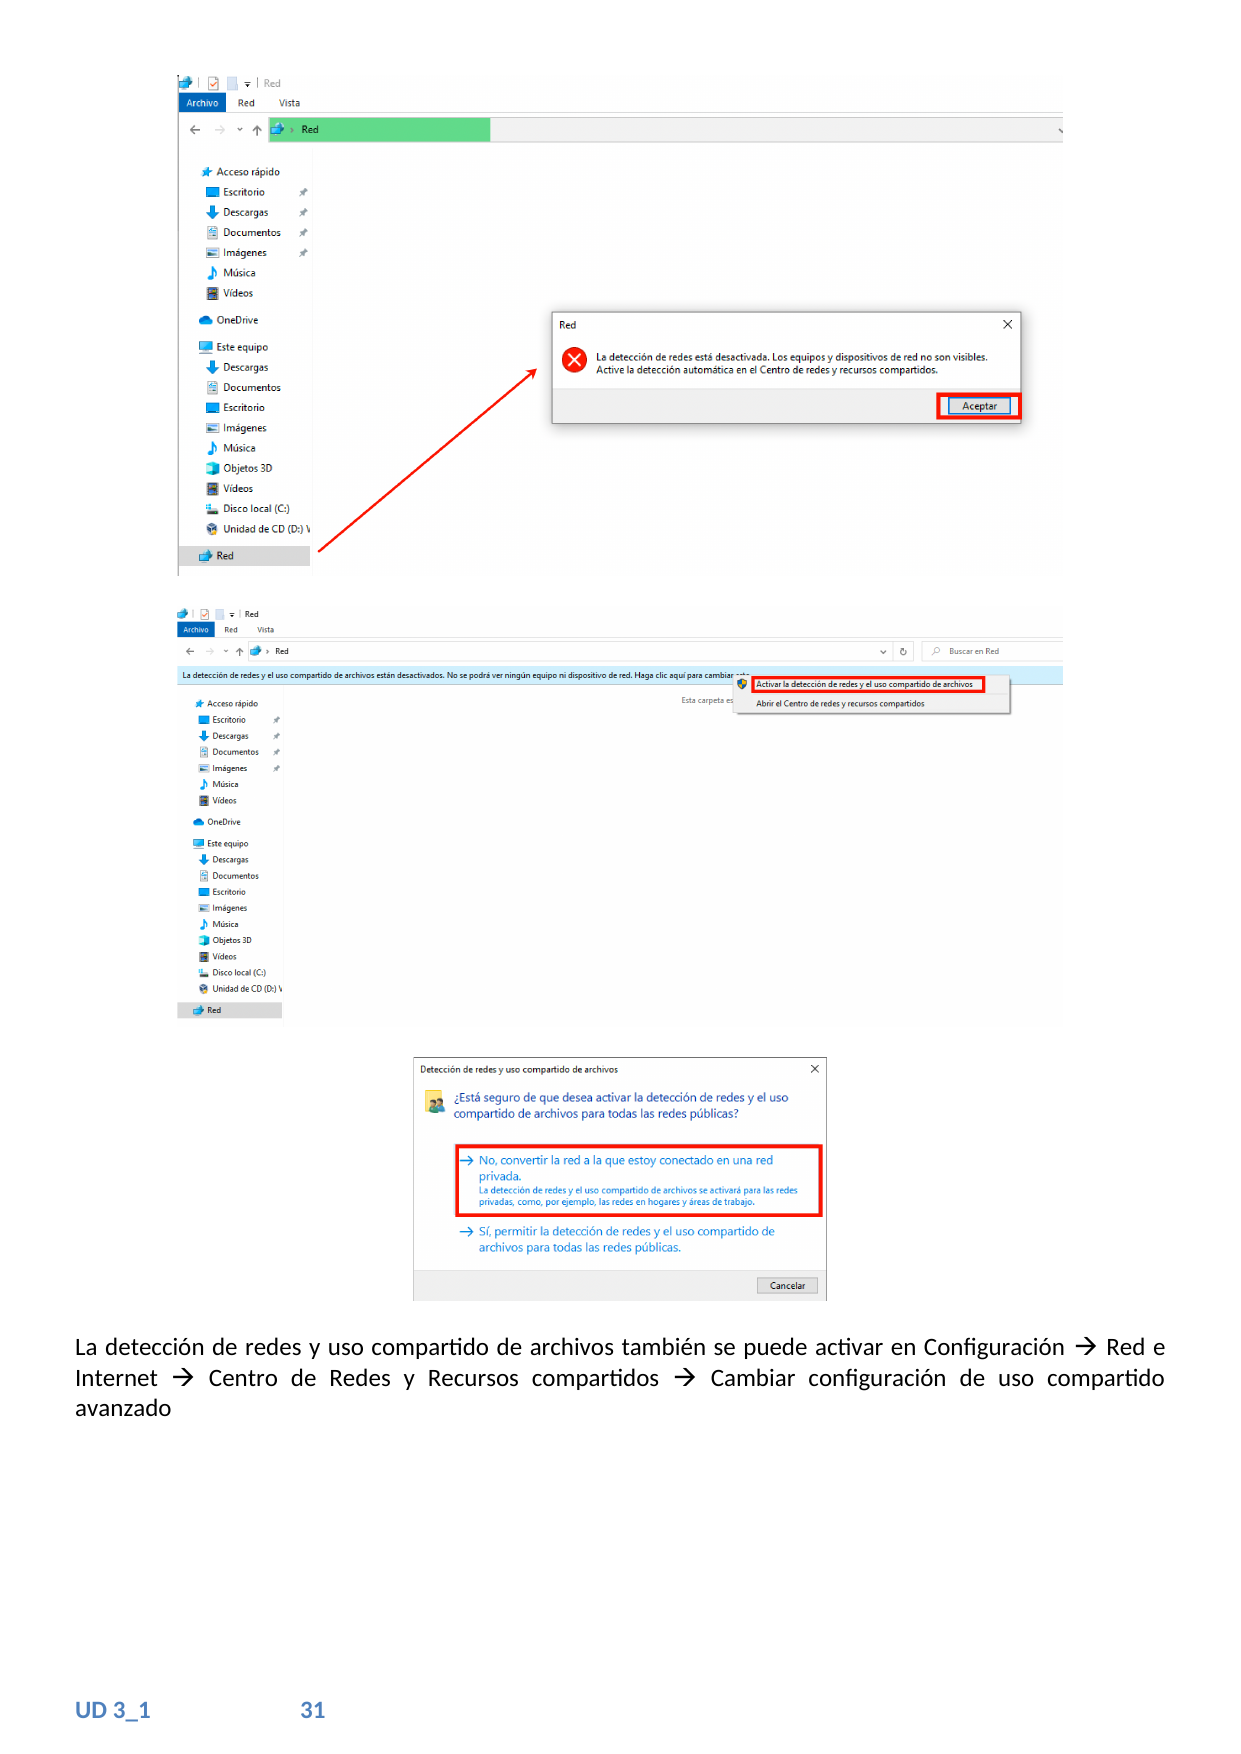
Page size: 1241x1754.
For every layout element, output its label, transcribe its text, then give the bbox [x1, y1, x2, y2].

picture [177, 606, 1063, 1027]
picture [177, 75, 1063, 576]
picture [413, 1057, 827, 1301]
text La detección de redes y uso compartido de archivos también se puede activar en Configuración Red e Internet Centro de Redes y Recursos compartidos Cambiar configuración de uso compartido avanzado [75, 1331, 1165, 1423]
